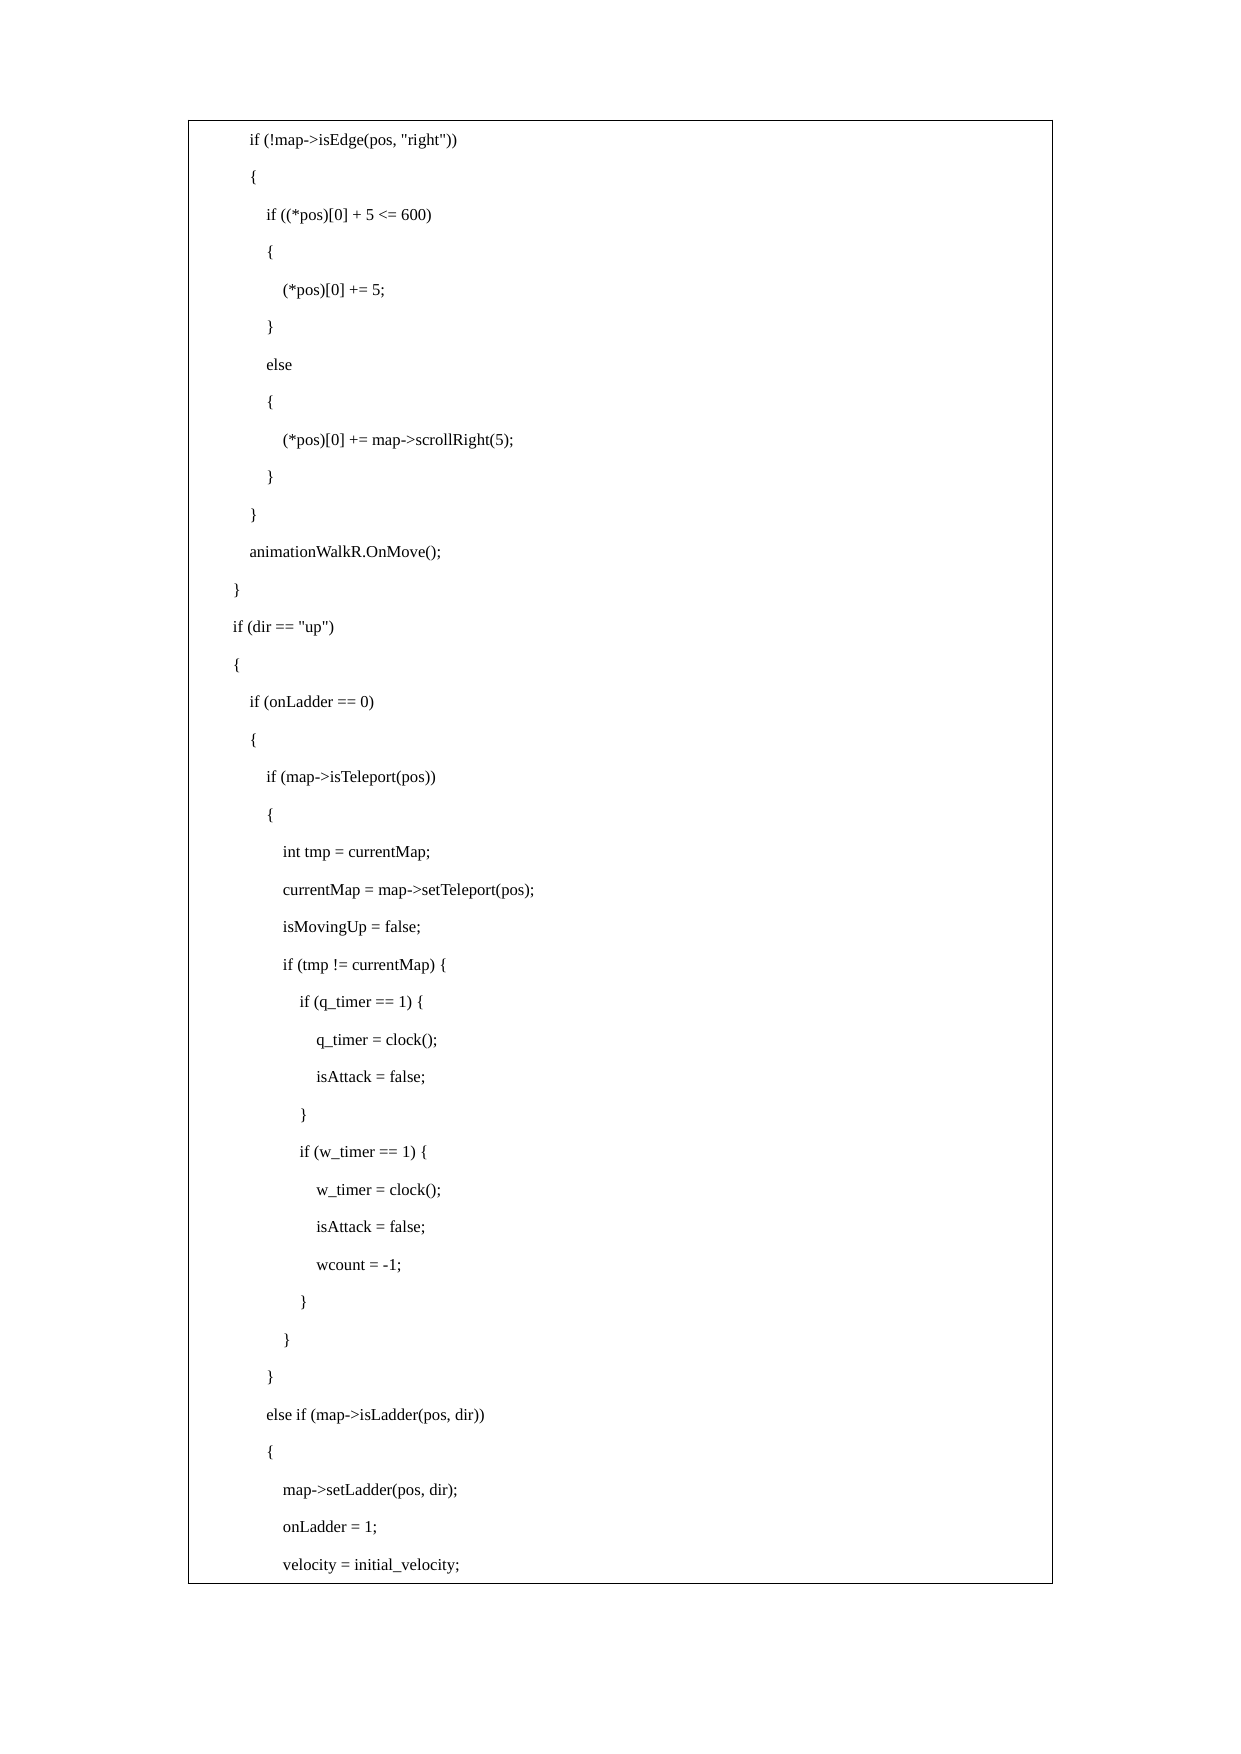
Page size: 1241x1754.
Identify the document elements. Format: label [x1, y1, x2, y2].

table_cell [189, 121, 1052, 1583]
